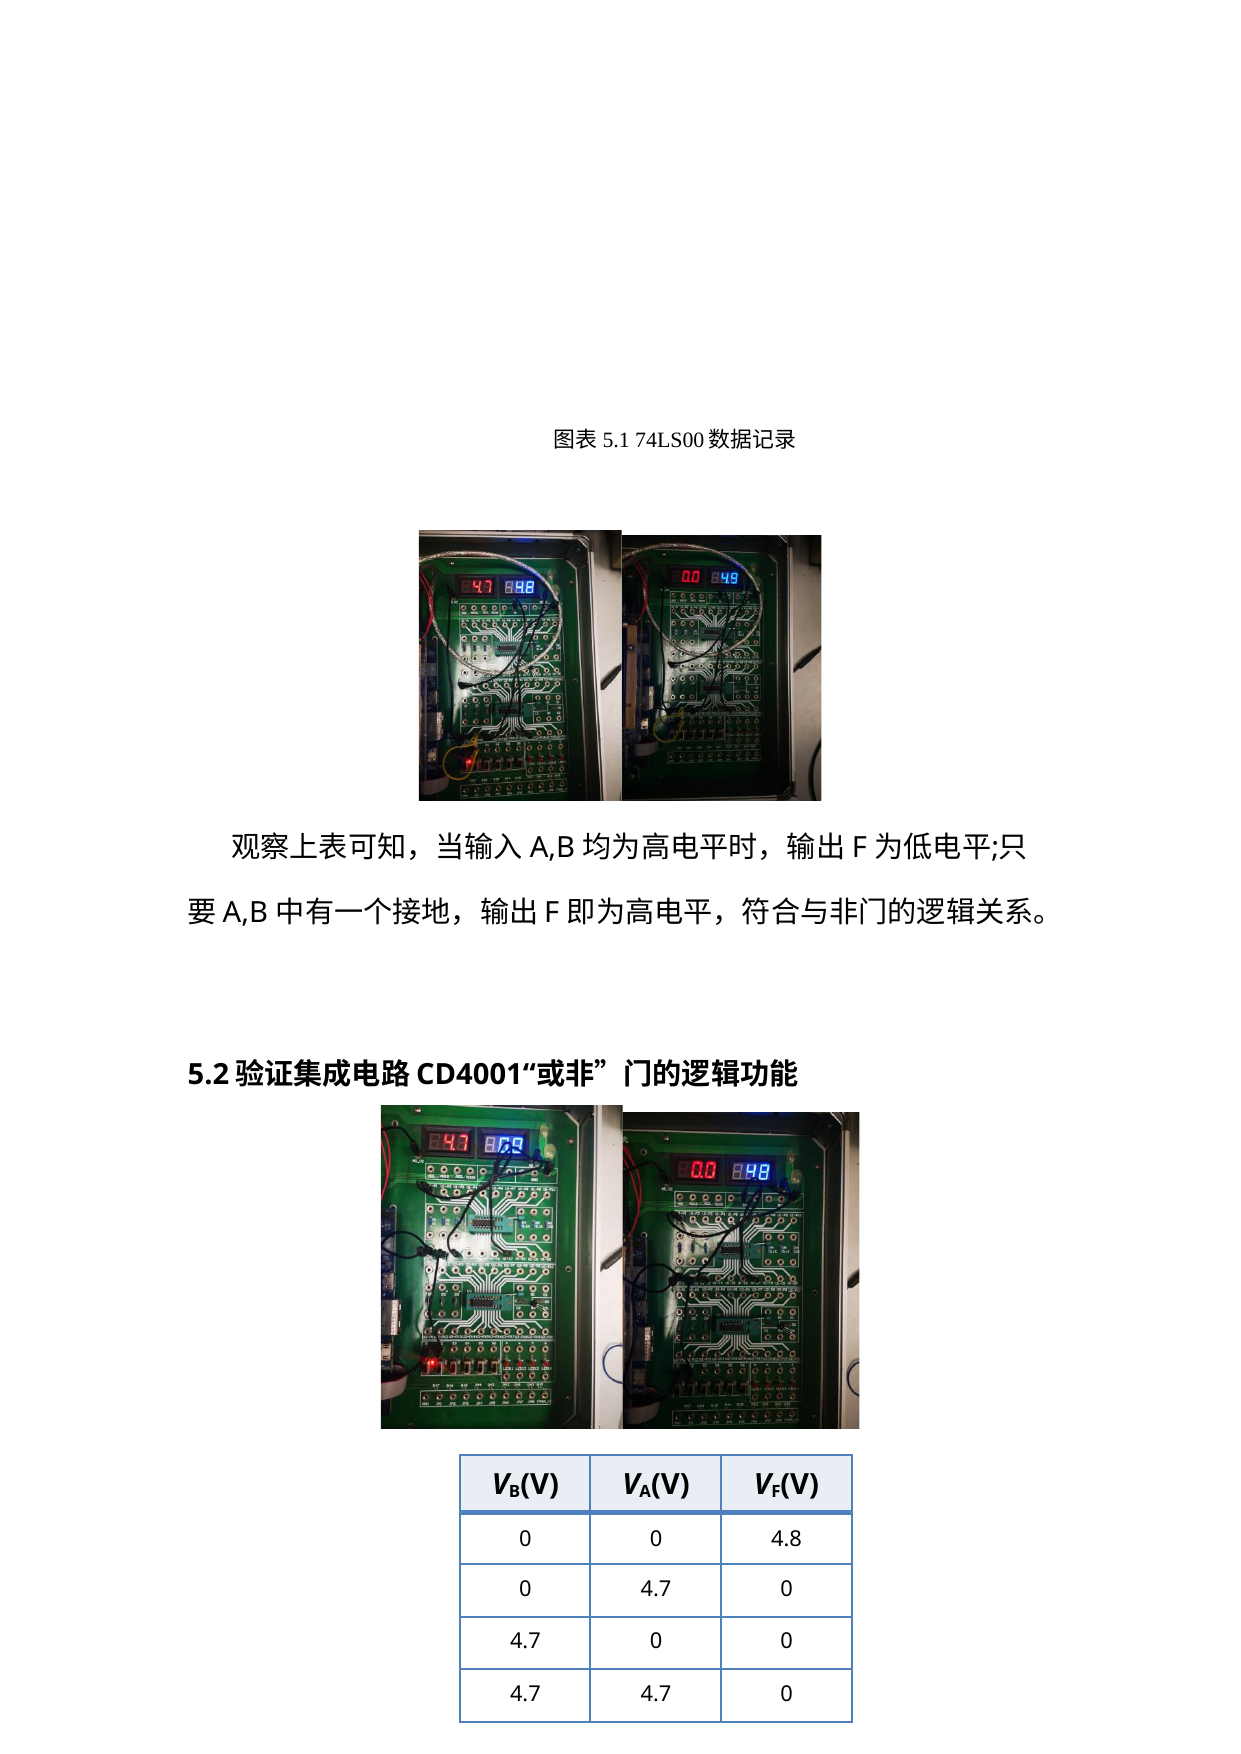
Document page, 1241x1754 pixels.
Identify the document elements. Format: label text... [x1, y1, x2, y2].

table_cell 4.7 [591, 1670, 720, 1721]
table_cell 0 [722, 1565, 851, 1616]
table_cell 0 [461, 1515, 589, 1563]
table_header VF(V) [722, 1456, 851, 1510]
table_cell 0 [461, 1565, 589, 1616]
table_cell 0 [722, 1618, 851, 1668]
table_cell 4.7 [591, 1565, 720, 1616]
table_header VA(V) [591, 1456, 720, 1510]
table_cell 0 [591, 1515, 720, 1563]
picture [380, 1105, 860, 1429]
table_header VB(V) [461, 1456, 589, 1510]
table_cell 0 [722, 1670, 851, 1721]
text 5.2验证集成电路CD4001“或非”门的逻辑功能 [187, 1039, 1053, 1104]
table_cell 0 [591, 1618, 720, 1668]
text 图表 5.1 74LS00数据记录 [187, 422, 1053, 454]
picture [418, 530, 822, 801]
table_cell 4.7 [461, 1618, 589, 1668]
table_cell 4.8 [722, 1515, 851, 1563]
table_cell 4.7 [461, 1670, 589, 1721]
text 观察上表可知，当输入 A,B 均为高电平时，输出 F 为低电平;只要A,B 中有一个接地，输出F 即为高电平，符合与非门的逻辑关系。 [187, 812, 1053, 1007]
